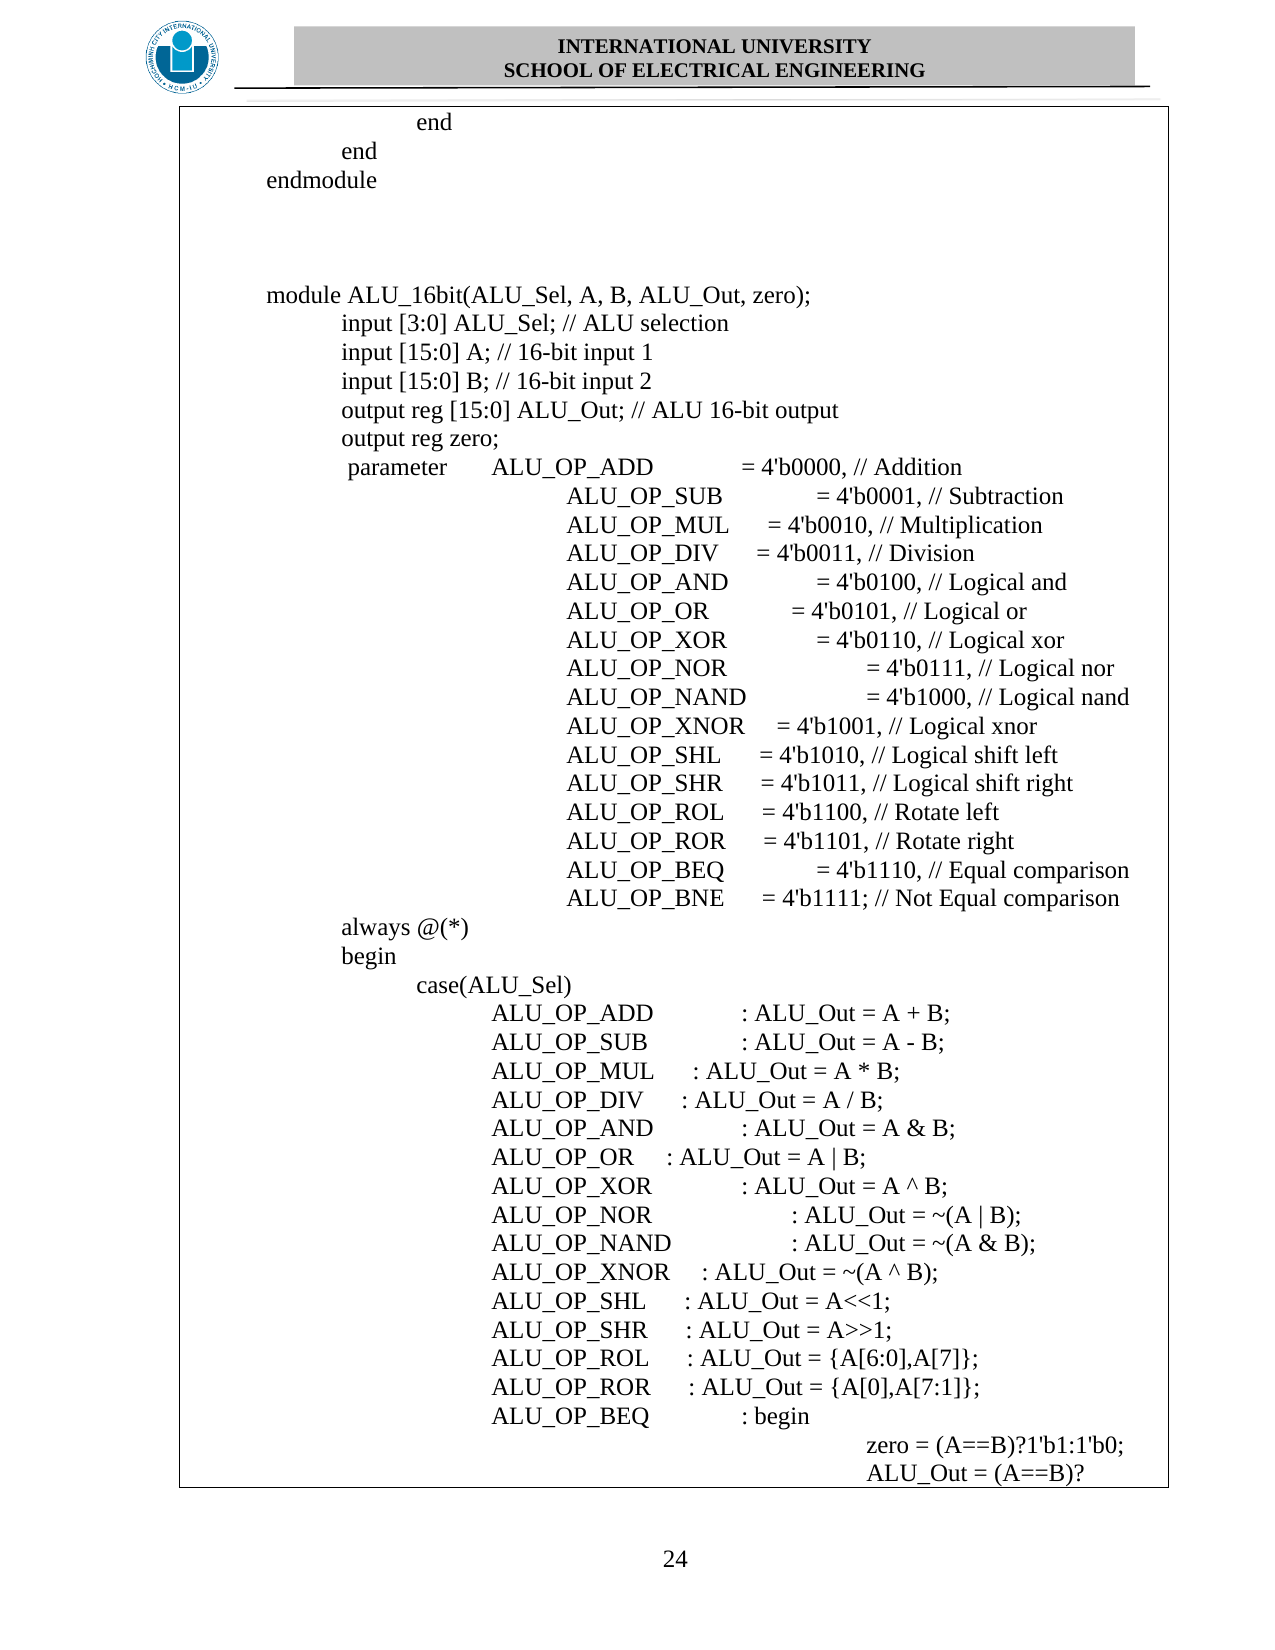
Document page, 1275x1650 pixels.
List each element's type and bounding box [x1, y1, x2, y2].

table_cell [180, 107, 1168, 1487]
picture [144, 19, 219, 95]
